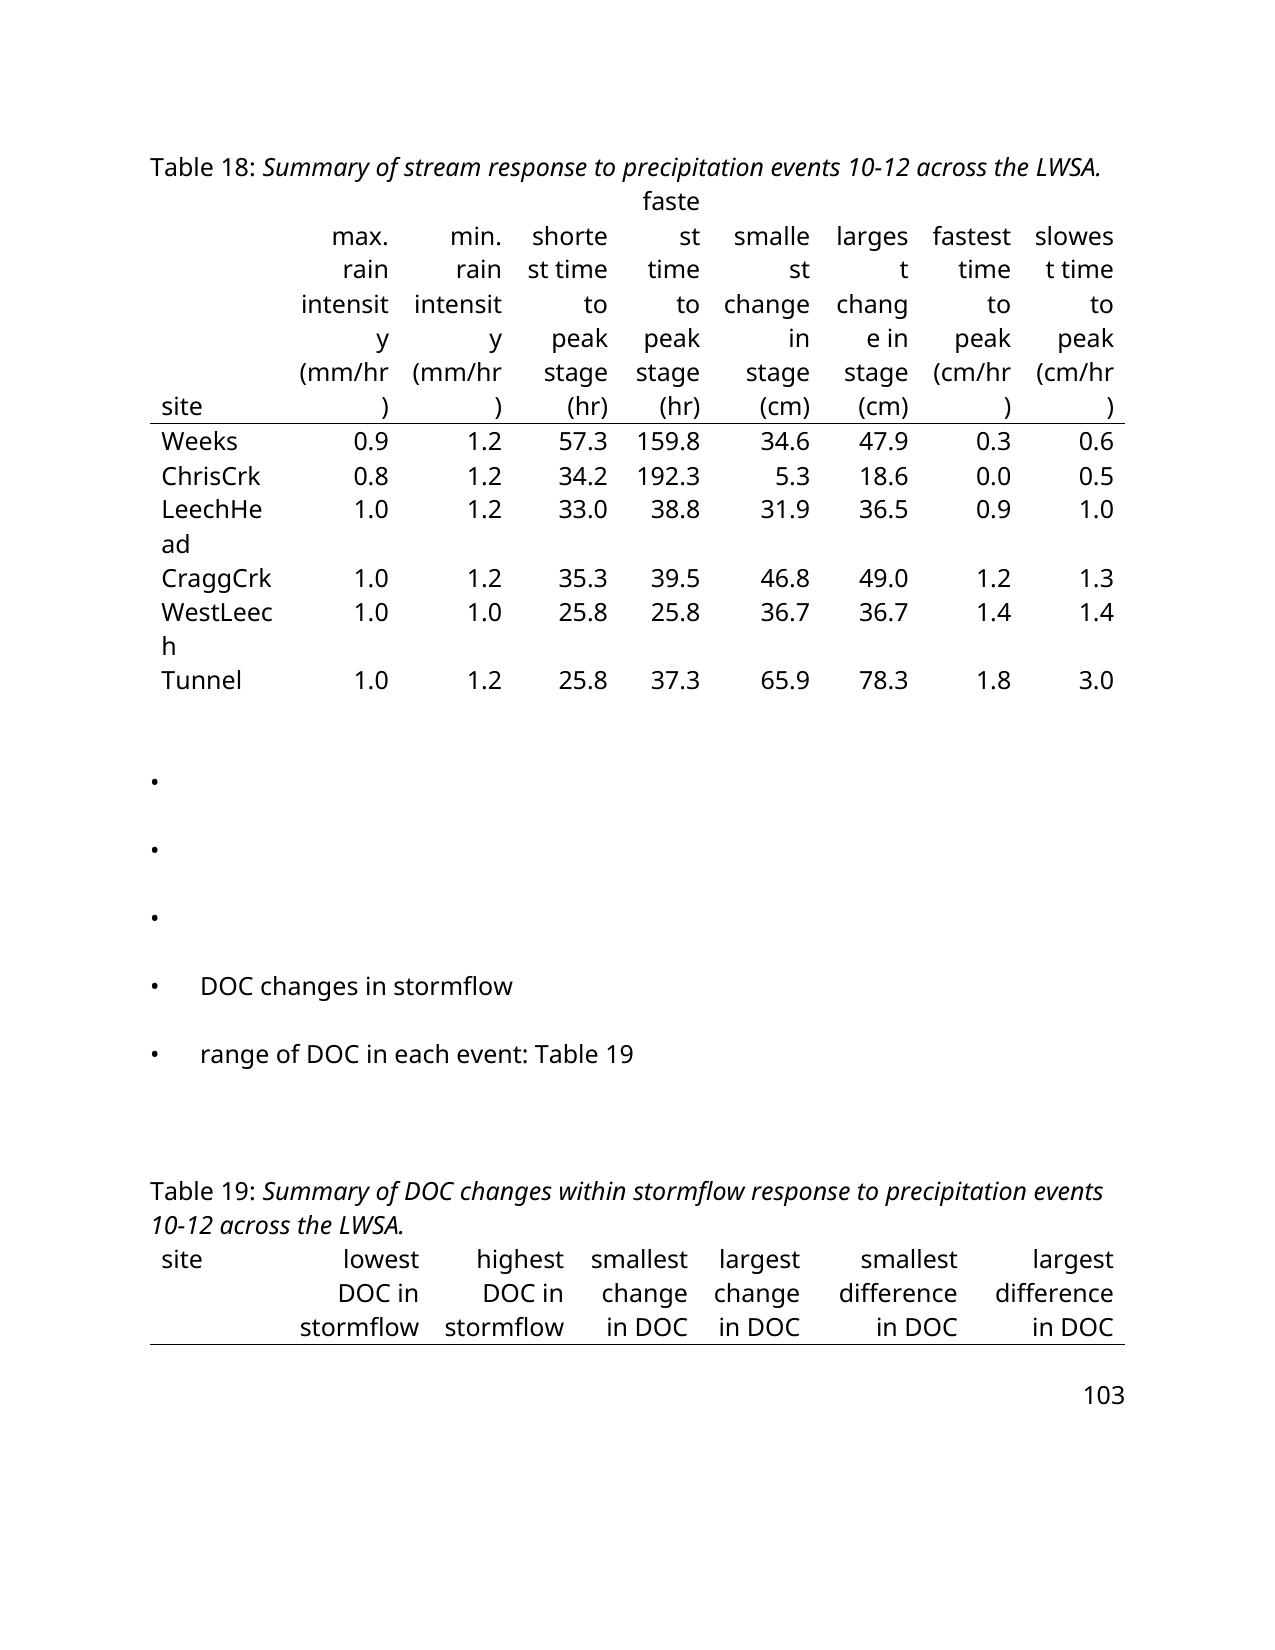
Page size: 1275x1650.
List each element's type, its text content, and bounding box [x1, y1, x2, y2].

table_cell 1.2 [920, 560, 1022, 594]
table_header slowest time to peak (cm/hr) [1022, 184, 1125, 422]
text Table 19: Summary of DOC changes within stormflow response to precipitation events 10-12 across the LWSA. [150, 1173, 1125, 1242]
table_cell 0.3 [920, 424, 1022, 458]
table_cell ChrisCrk [150, 458, 286, 492]
table_cell 1.0 [286, 663, 400, 697]
table_cell 34.2 [513, 458, 619, 492]
table_cell 0.0 [920, 458, 1022, 492]
table_cell Tunnel [150, 663, 286, 697]
table_cell 1.2 [400, 458, 513, 492]
table_cell 37.3 [619, 663, 711, 697]
table_cell Weeks [150, 424, 286, 458]
table_cell 25.8 [513, 594, 619, 662]
table_cell 39.5 [619, 560, 711, 594]
table_cell 57.3 [513, 424, 619, 458]
table_cell 1.4 [920, 594, 1022, 662]
text Table 18: Summary of stream response to precipitation events 10-12 across the LWSA. [150, 150, 1125, 184]
table_cell 3.0 [1022, 663, 1125, 697]
table_header shortest time to peak stage (hr) [513, 184, 619, 422]
table_cell 1.2 [400, 663, 513, 697]
table_cell 36.7 [821, 594, 919, 662]
table_cell 1.2 [400, 492, 513, 560]
table_cell 25.8 [513, 663, 619, 697]
table_cell 25.8 [619, 594, 711, 662]
table_cell 1.4 [1022, 594, 1125, 662]
table_cell 1.0 [400, 594, 513, 662]
table_header min. rain intensity (mm/hr) [400, 184, 513, 422]
table_cell 33.0 [513, 492, 619, 560]
table_cell 1.2 [400, 424, 513, 458]
table_cell 78.3 [821, 663, 919, 697]
table_cell 31.9 [711, 492, 821, 560]
table_cell WestLeech [150, 594, 286, 662]
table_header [286, 1242, 430, 1344]
list range of DOC in each event: Table 19 [150, 1037, 1125, 1071]
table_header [430, 1242, 575, 1344]
table_cell 1.0 [1022, 492, 1125, 560]
table_cell 0.8 [286, 458, 400, 492]
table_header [575, 1242, 699, 1344]
table_header smallest change in stage (cm) [711, 184, 821, 422]
table_header max. rain intensity (mm/hr) [286, 184, 400, 422]
table_cell 0.9 [286, 424, 400, 458]
table_cell 0.9 [920, 492, 1022, 560]
table_cell 1.0 [286, 560, 400, 594]
table_cell LeechHead [150, 492, 286, 560]
table_cell 1.8 [920, 663, 1022, 697]
table_cell 38.8 [619, 492, 711, 560]
table_cell 35.3 [513, 560, 619, 594]
table_cell 34.6 [711, 424, 821, 458]
table_cell 46.8 [711, 560, 821, 594]
table_header fastest time to peak stage (hr) [619, 184, 711, 422]
table_cell 0.6 [1022, 424, 1125, 458]
table_cell 36.7 [711, 594, 821, 662]
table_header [969, 1242, 1125, 1344]
table_cell 1.2 [400, 560, 513, 594]
table_cell 1.0 [286, 492, 400, 560]
table_cell 49.0 [821, 560, 919, 594]
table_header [699, 1242, 811, 1344]
table_header fastest time to peak (cm/hr) [920, 184, 1022, 422]
table_header site [150, 184, 286, 422]
table_cell CraggCrk [150, 560, 286, 594]
table_cell 18.6 [821, 458, 919, 492]
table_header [811, 1242, 969, 1344]
table_cell 5.3 [711, 458, 821, 492]
table_cell 192.3 [619, 458, 711, 492]
table_cell 47.9 [821, 424, 919, 458]
table_cell 159.8 [619, 424, 711, 458]
list DOC changes in stormflow [150, 969, 1125, 1003]
table_cell 1.3 [1022, 560, 1125, 594]
table_cell 1.0 [286, 594, 400, 662]
table_header site [150, 1242, 286, 1344]
table_cell 36.5 [821, 492, 919, 560]
table_cell 65.9 [711, 663, 821, 697]
table_header largest change in stage (cm) [821, 184, 919, 422]
table_cell 0.5 [1022, 458, 1125, 492]
